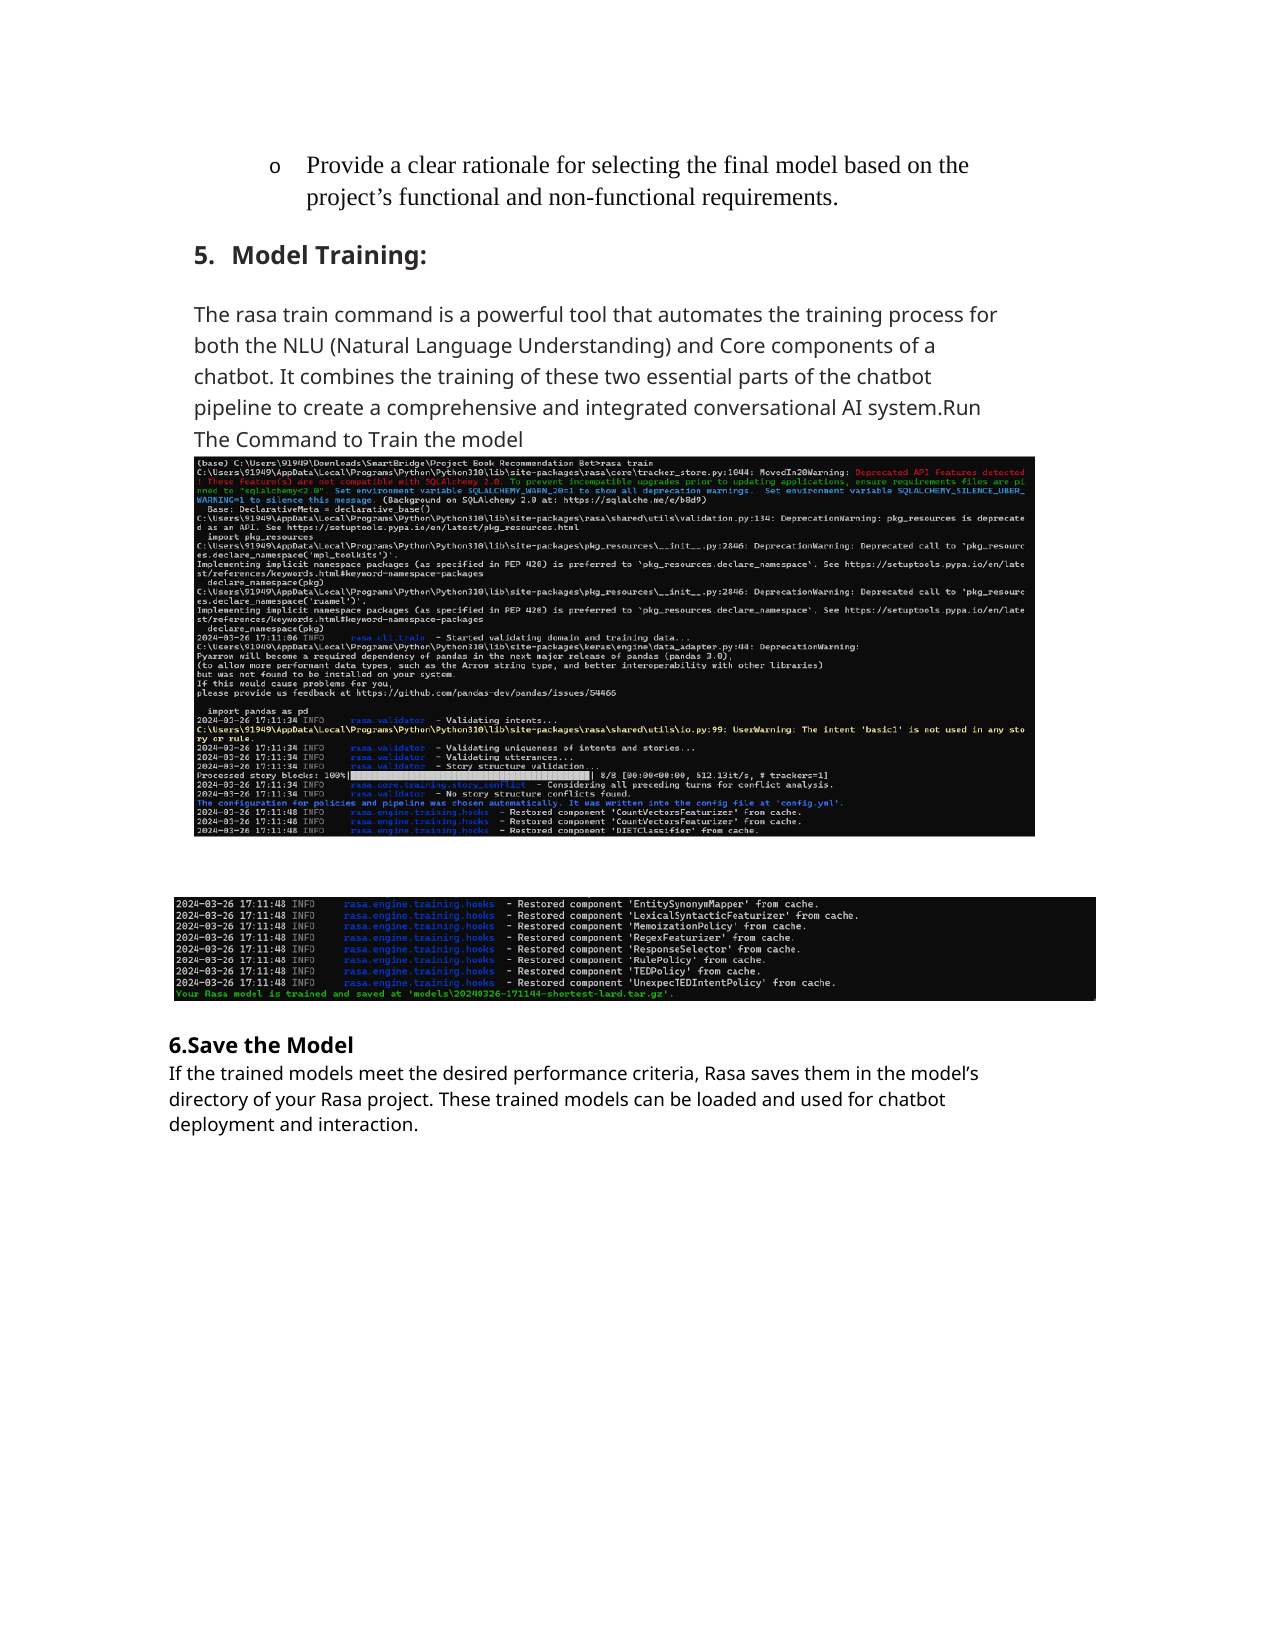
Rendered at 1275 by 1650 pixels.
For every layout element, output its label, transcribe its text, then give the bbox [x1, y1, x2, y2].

picture [169, 886, 1104, 1031]
text 6.Save the Model If the trained models meet the desired performance criteria, Rasa saves them in the model’s directory of your Rasa project. These trained models can be loaded and used for chatbot deployment and interaction. [169, 1031, 1000, 1137]
list Provide a clear rationale for selecting the final model based on the project’s functional and non-functional requirements. [269, 150, 1000, 211]
picture [193, 453, 1038, 837]
list Model Training: [194, 238, 1000, 272]
text The rasa train command is a powerful tool that automates the training process for both the NLU (Natural Language Understanding) and Core components of a chatbot. It combines the training of these two essential parts of the chatbot pipeline to create a comprehensive and integrated conversational AI system.Run The Command to Train the model [194, 297, 1000, 453]
